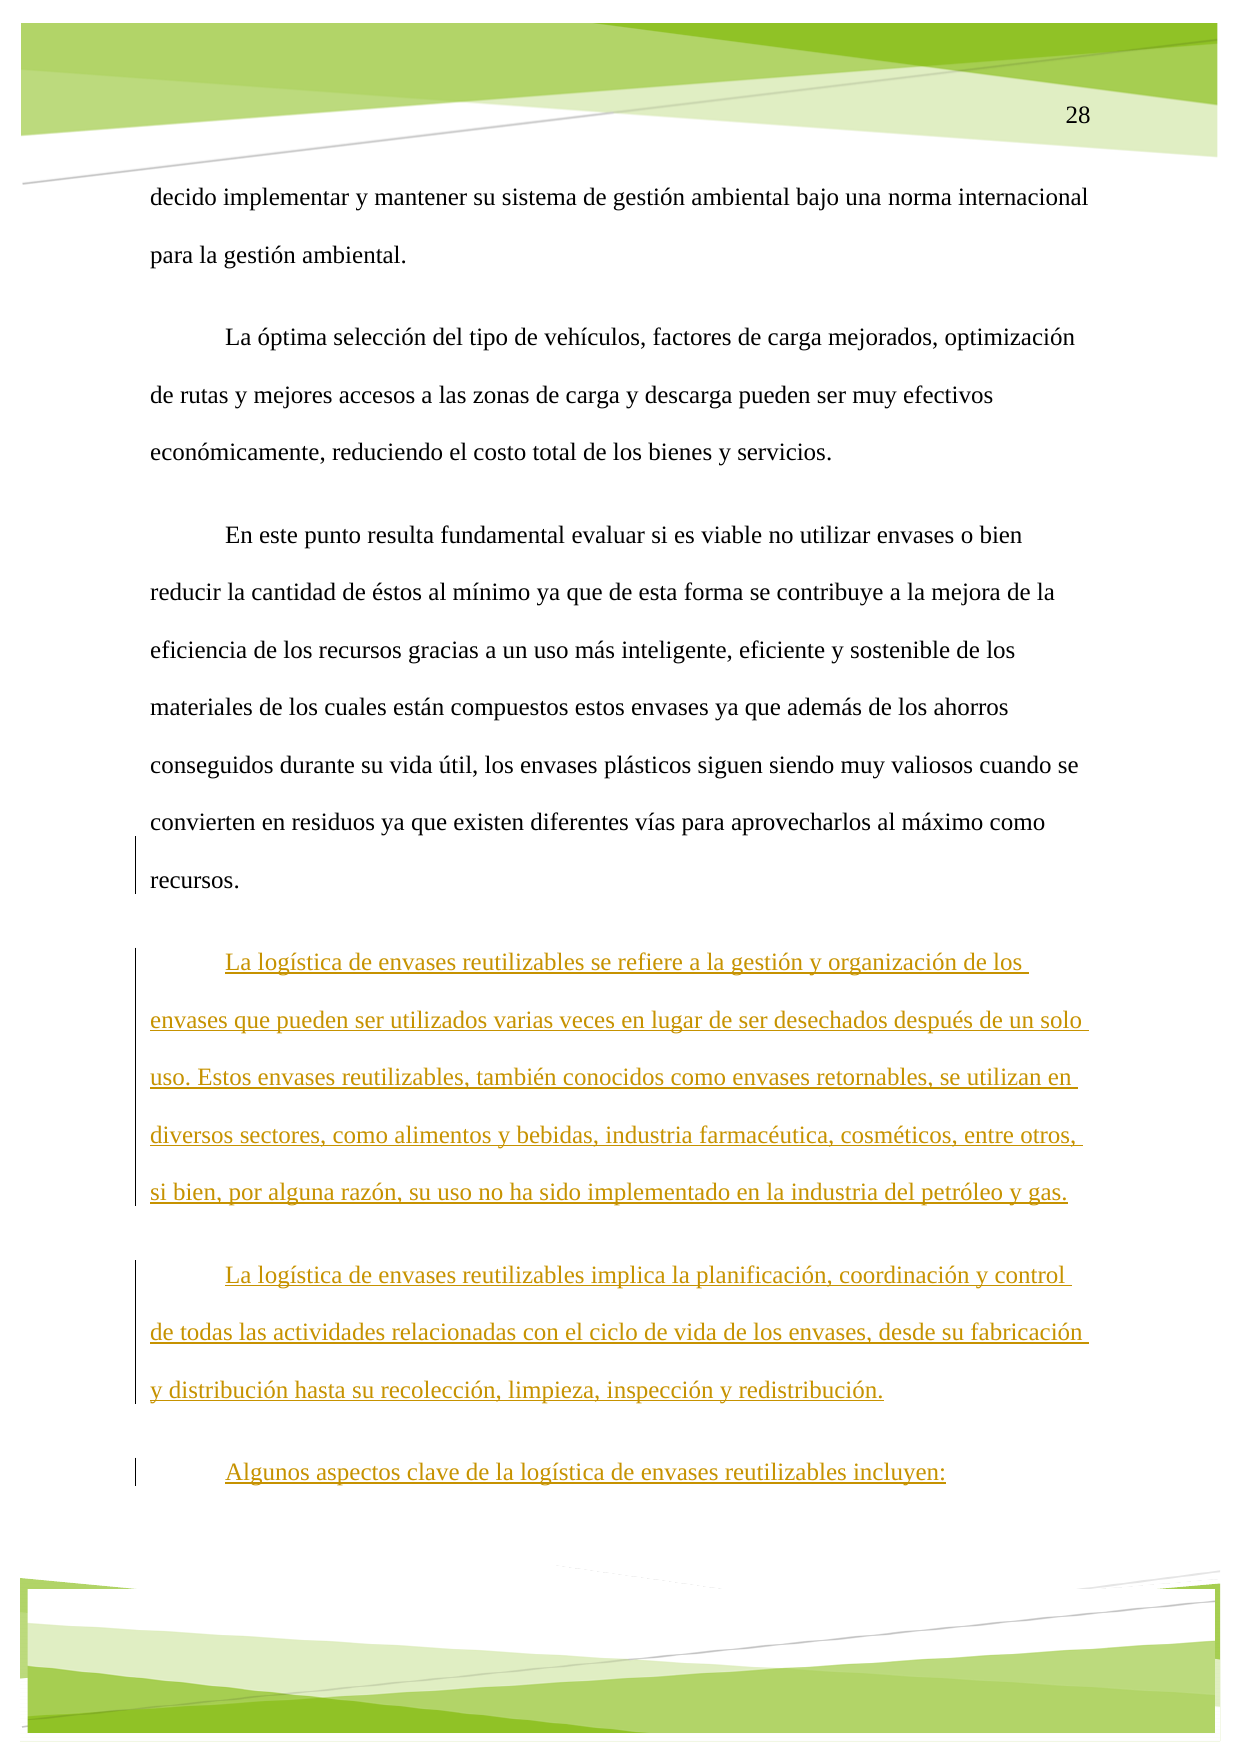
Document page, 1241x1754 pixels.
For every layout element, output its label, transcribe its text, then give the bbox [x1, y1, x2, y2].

picture [21, 23, 1218, 198]
text La óptima selección del tipo de vehículos, factores de carga mejorados, optimización de rutas y mejores accesos a las zonas de carga y descarga pueden ser muy efectivos económicamente, reduciendo el costo total de los bienes y servicios. [150, 322, 1090, 466]
picture [20, 1565, 1220, 1741]
text En este punto resulta fundamental evaluar si es viable no utilizar envases o bien reducir la cantidad de éstos al mínimo ya que de esta forma se contribuye a la mejora de la eficiencia de los recursos gracias a un uso más inteligente, eficiente y sostenible de los materiales de los cuales están compuestos estos envases ya que además de los ahorros conseguidos durante su vida útil, los envases plásticos siguen siendo muy valiosos cuando se convierten en residuos ya que existen diferentes vías para aprovecharlos al máximo como recursos. [150, 520, 1090, 894]
